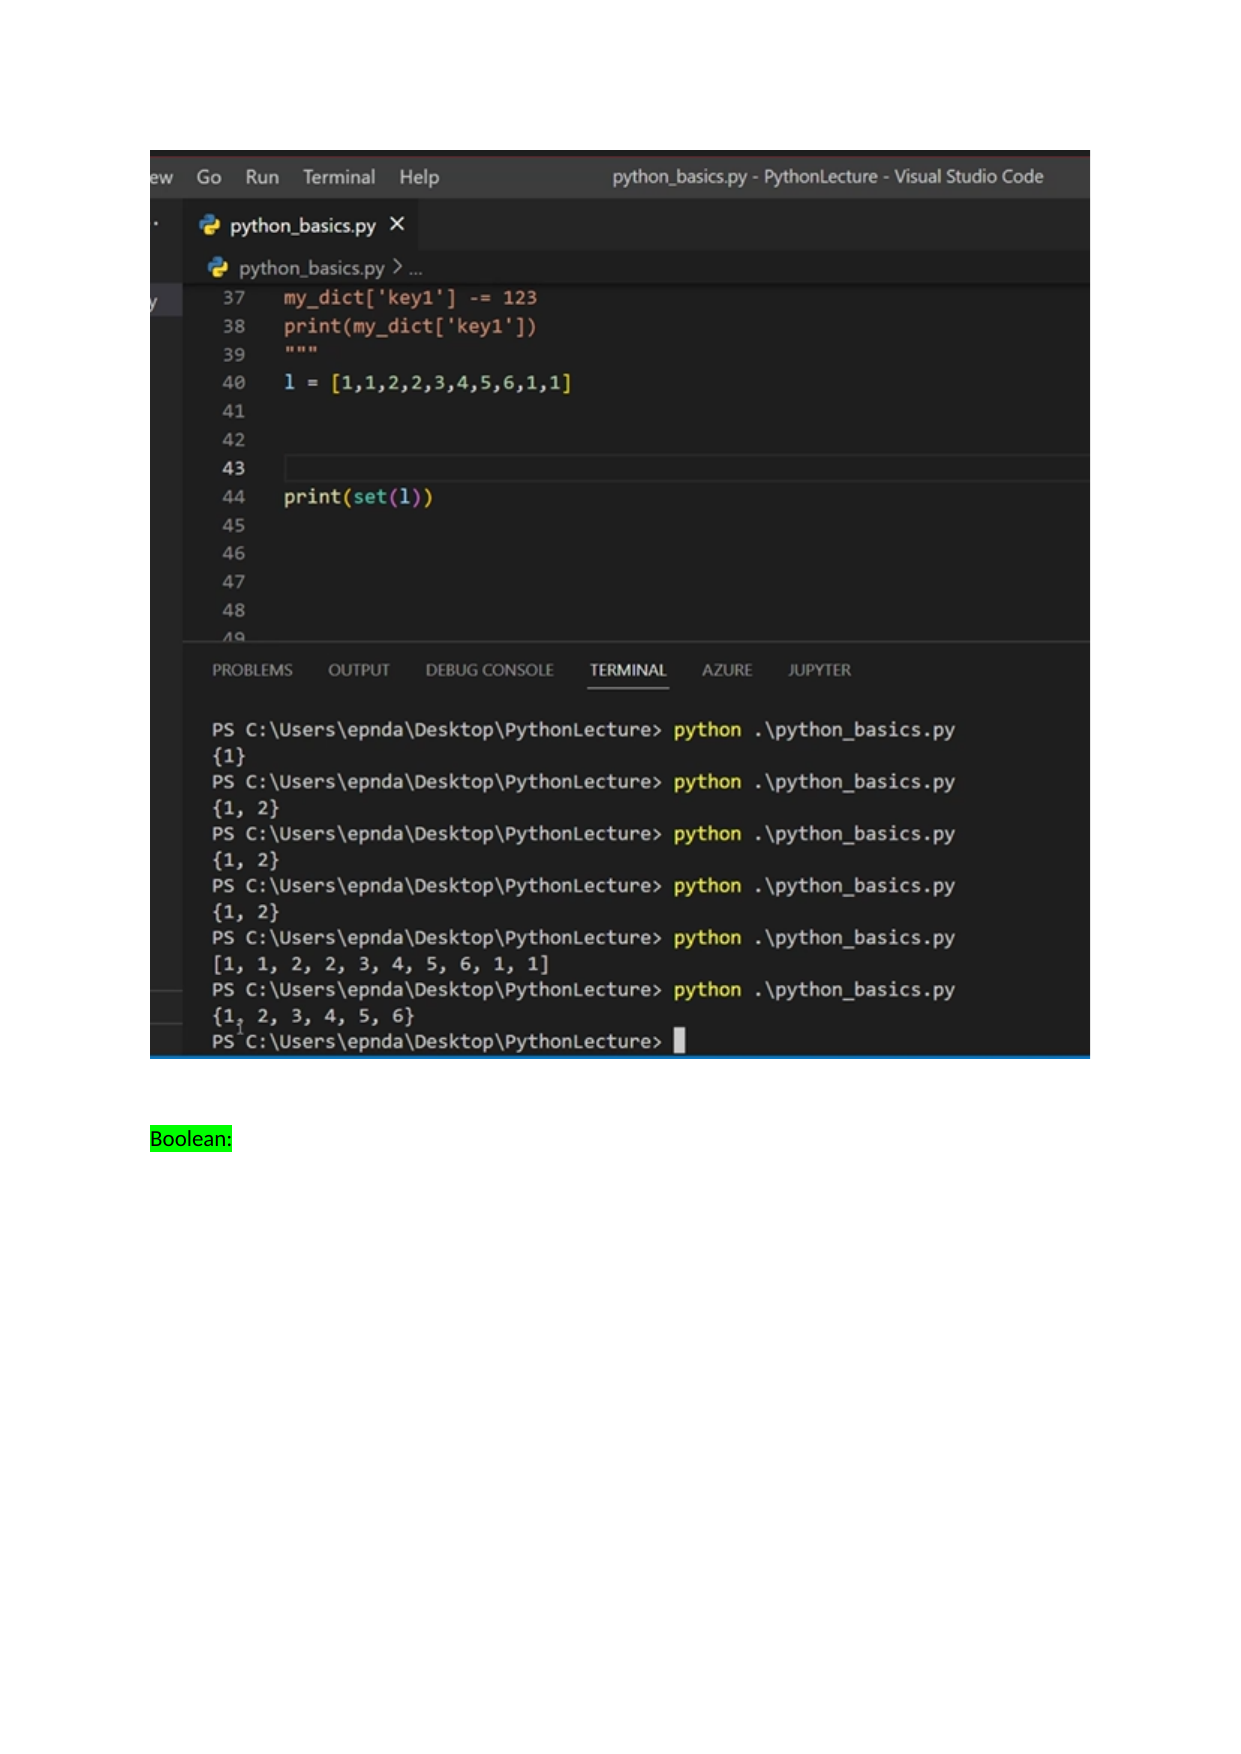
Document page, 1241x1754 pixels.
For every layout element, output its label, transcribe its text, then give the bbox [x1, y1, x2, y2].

text Boolean: [150, 1124, 1090, 1152]
picture [150, 150, 1091, 1059]
